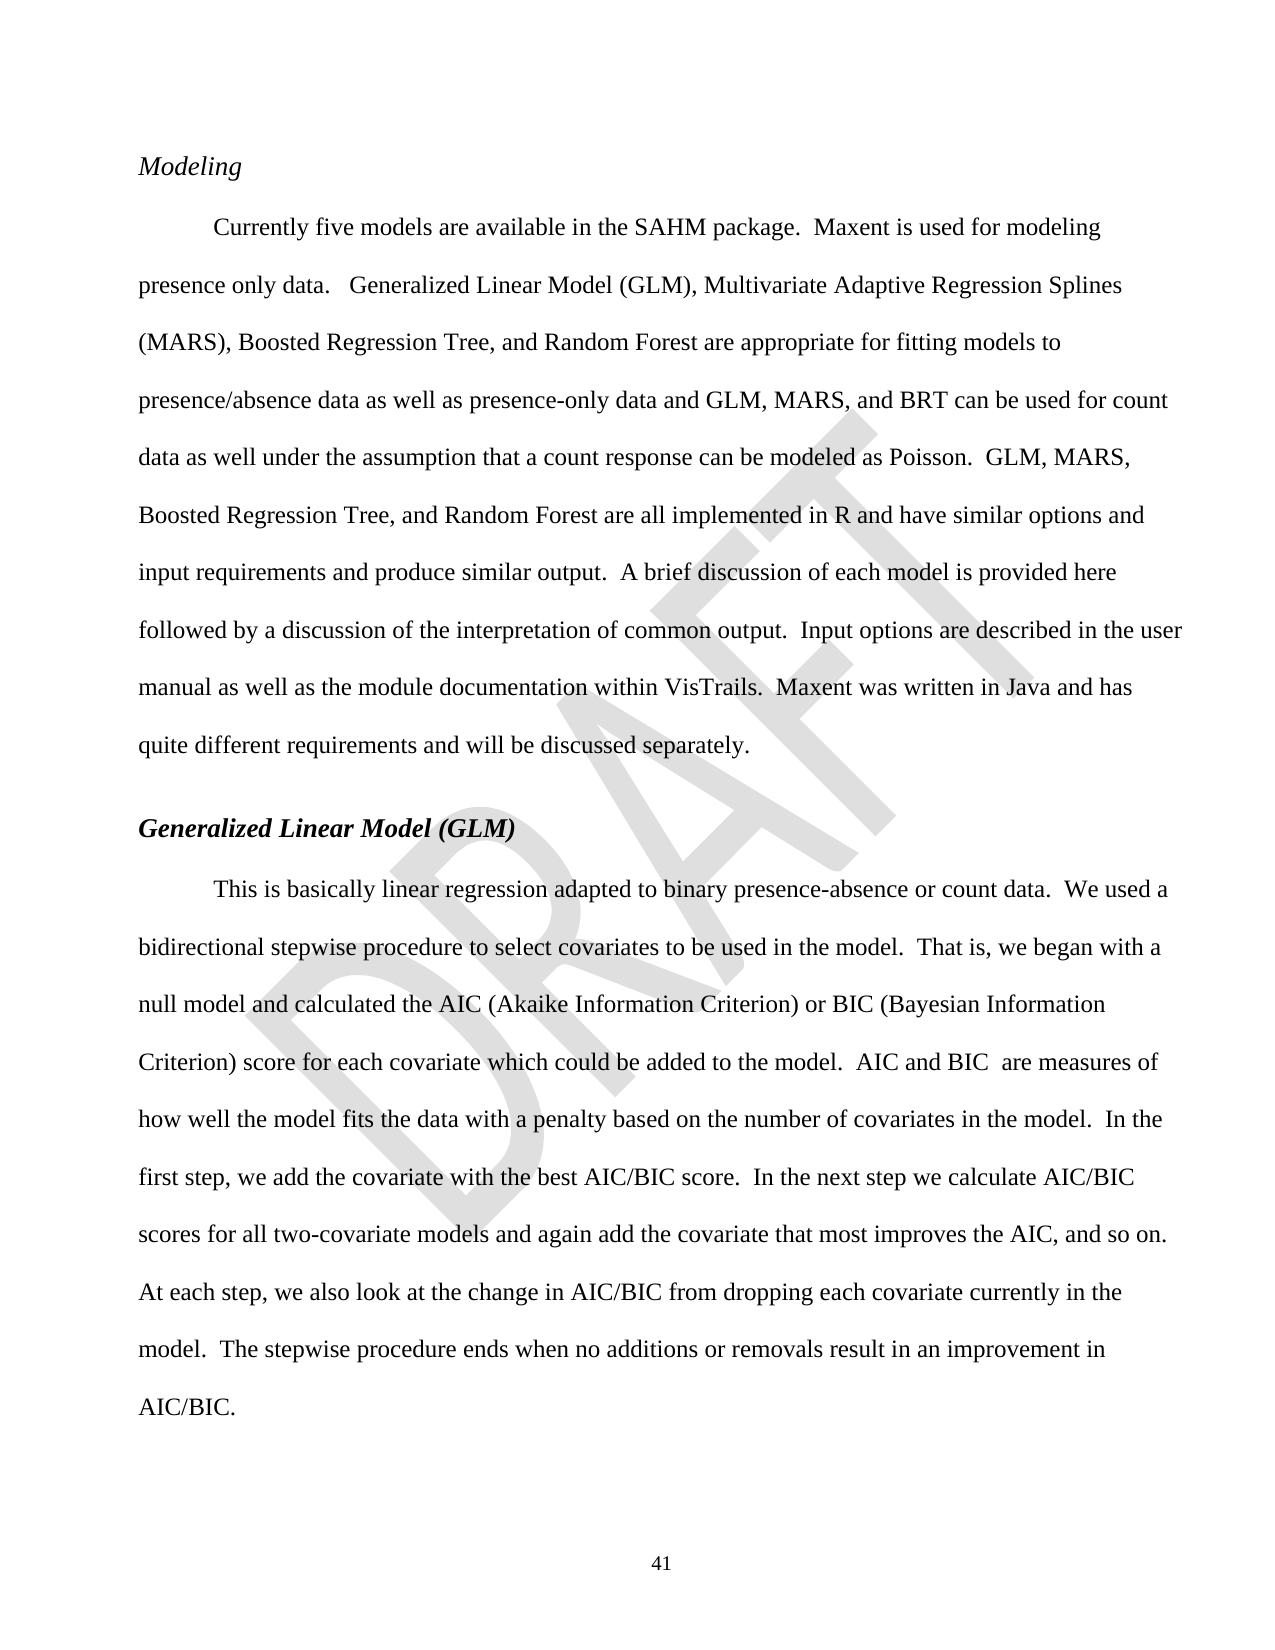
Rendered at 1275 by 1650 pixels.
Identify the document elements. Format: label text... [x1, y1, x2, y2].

text This is basically linear regression adapted to binary presence-absence or count data. We used a bidirectional stepwise procedure to select covariates to be used in the model. That is, we began with a null model and calculated the AIC (Akaike Information Criterion) or BIC (Bayesian Information Criterion) score for each covariate which could be added to the model. AIC and BIC are measures of how well the model fits the data with a penalty based on the number of covariates in the model. In the first step, we add the covariate with the best AIC/BIC score. In the next step we calculate AIC/BIC scores for all two-covariate models and again add the covariate that most improves the AIC, and so on. At each step, we also look at the change in AIC/BIC from dropping each covariate currently in the model. The stepwise procedure ends when no additions or removals result in an improvement in AIC/BIC. [138, 874, 1185, 1421]
text Currently five models are available in the SAHM package. Maxent is used for modeling presence only data. Generalized Linear Model (GLM), Multivariate Adaptive Regression Splines (MARS), Boosted Regression Tree, and Random Forest are appropriate for fitting models to presence/absence data as well as presence-only data and GLM, MARS, and BRT can be used for count data as well under the assumption that a count response can be modeled as Poisson. GLM, MARS, Boosted Regression Tree, and Random Forest are all implemented in R and have similar options and input requirements and produce similar output. A brief discussion of each model is provided here followed by a discussion of the interpretation of common output. Input options are described in the user manual as well as the module documentation within VisTrails. Maxent was written in Java and has quite different requirements and will be discussed separately. [138, 212, 1185, 758]
subtitle Generalized Linear Model (GLM) [138, 812, 1185, 843]
subtitle Modeling [138, 150, 1185, 181]
